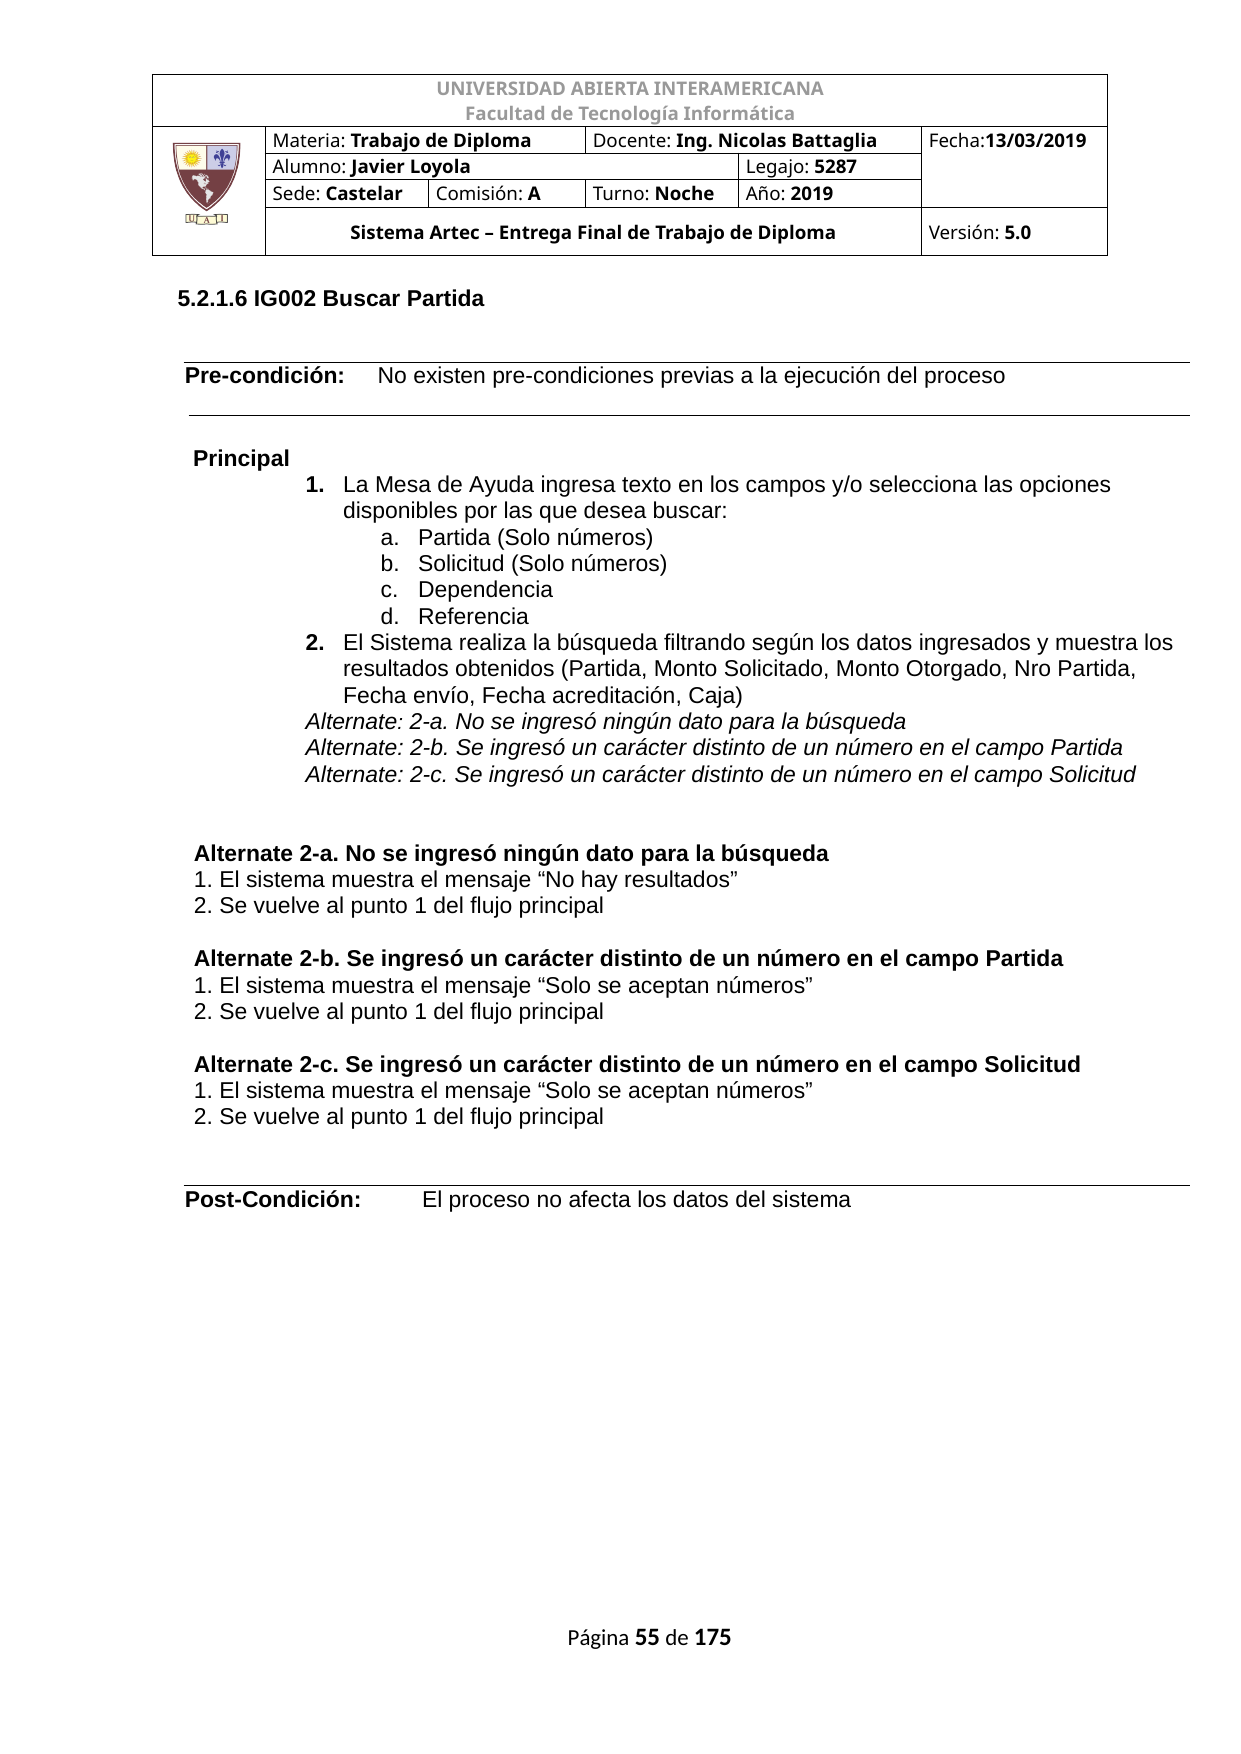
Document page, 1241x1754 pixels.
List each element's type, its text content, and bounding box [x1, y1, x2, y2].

table_header [177, 311, 1190, 1316]
picture [157, 136, 257, 228]
text 5.2.1.6 IG002 Buscar Partida [177, 284, 1122, 311]
